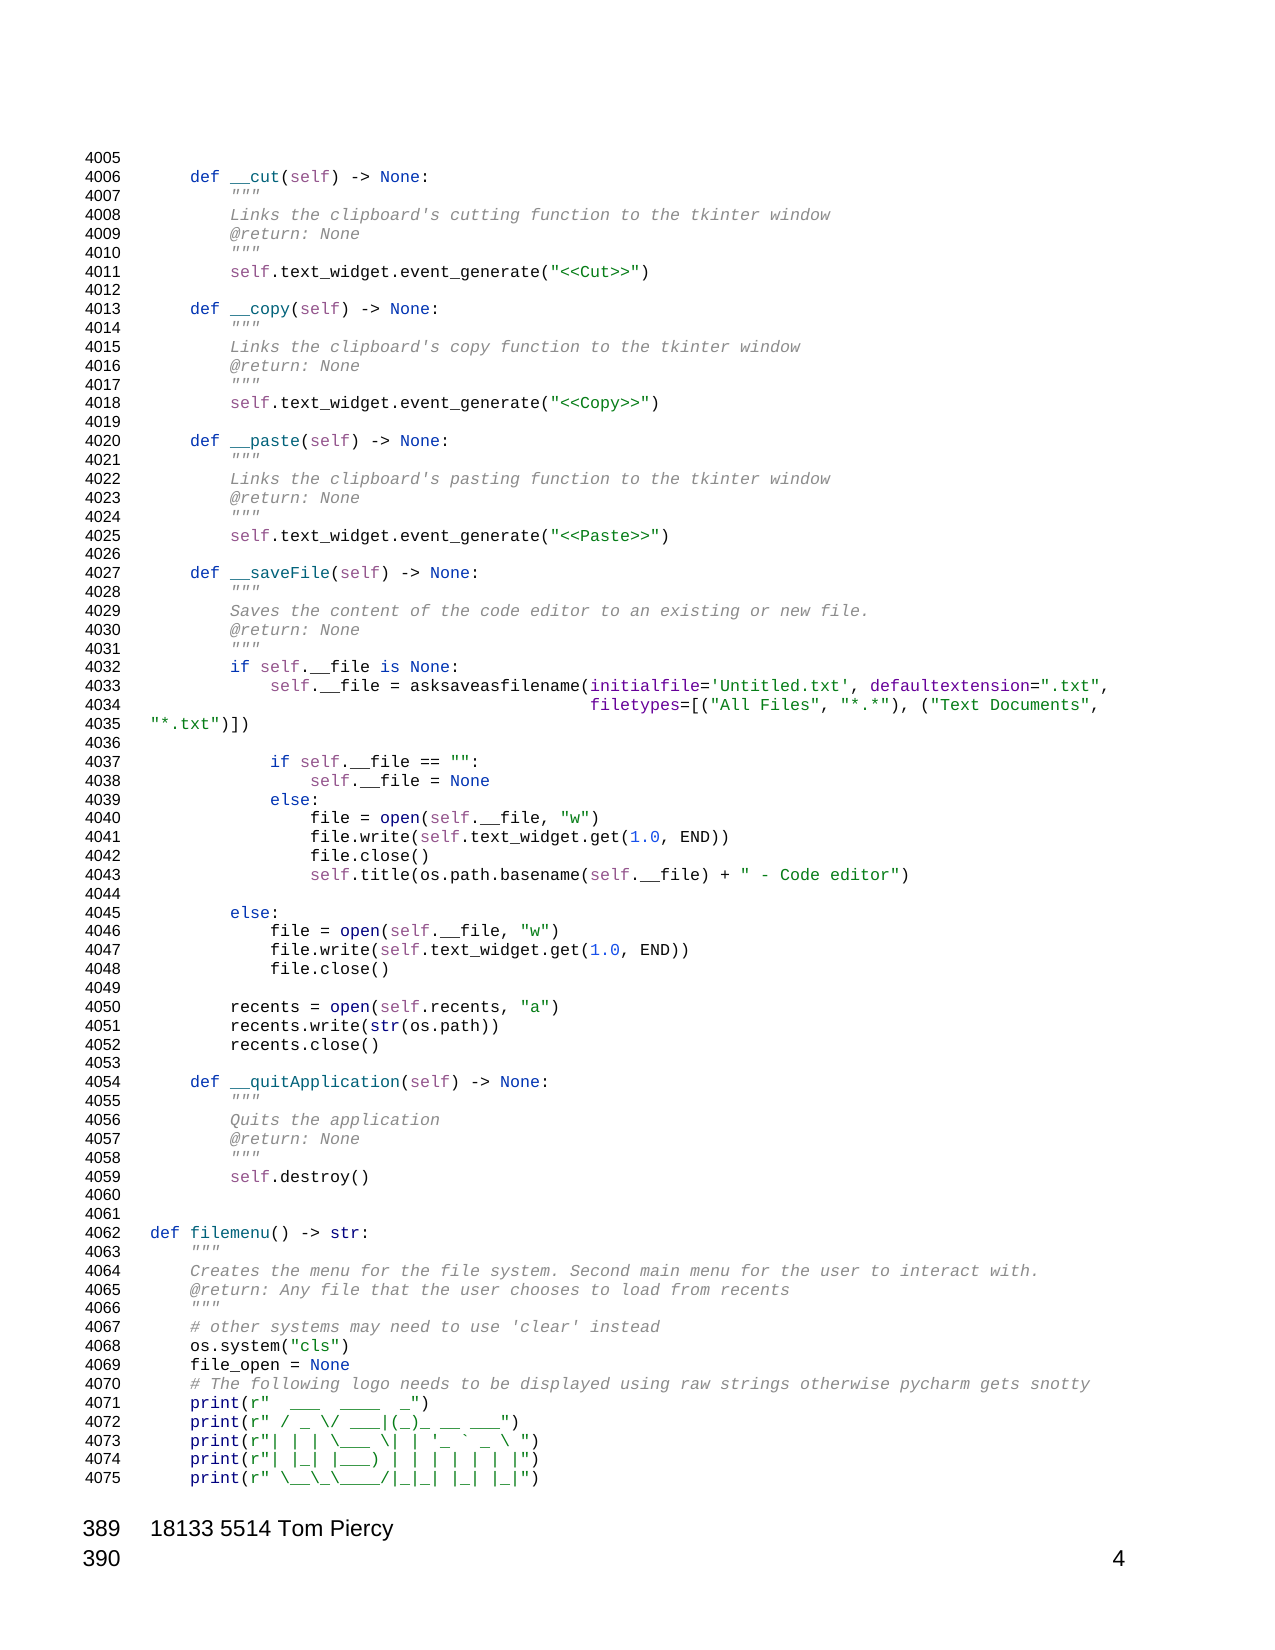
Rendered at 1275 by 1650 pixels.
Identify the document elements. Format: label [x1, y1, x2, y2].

picture [191, 1229, 199, 1238]
text [150, 150, 1125, 1489]
picture [233, 1229, 239, 1238]
